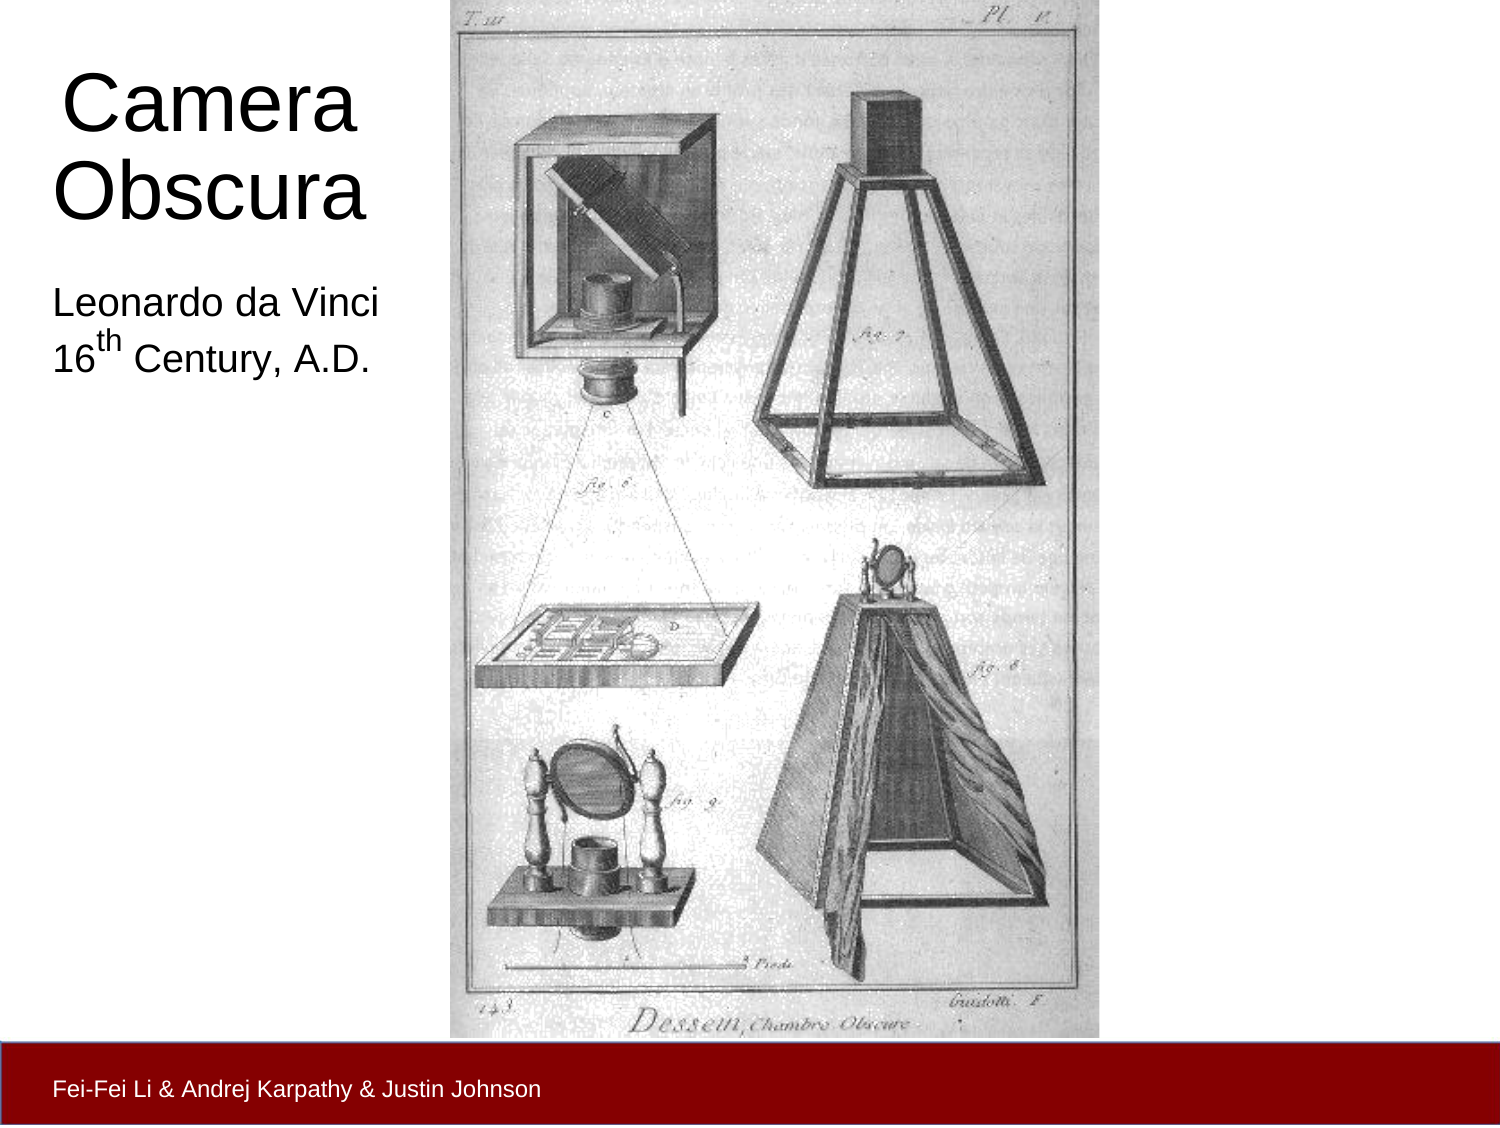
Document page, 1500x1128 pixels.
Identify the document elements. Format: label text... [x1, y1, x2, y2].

picture [0, 0, 1500, 1125]
text Fei-Fei Li & Andrej Karpathy & Justin Johnson [52, 1075, 760, 1102]
text Camera Obscura [52, 61, 369, 237]
text Leonardo da Vinci 16th Century, A.D. [52, 281, 387, 384]
